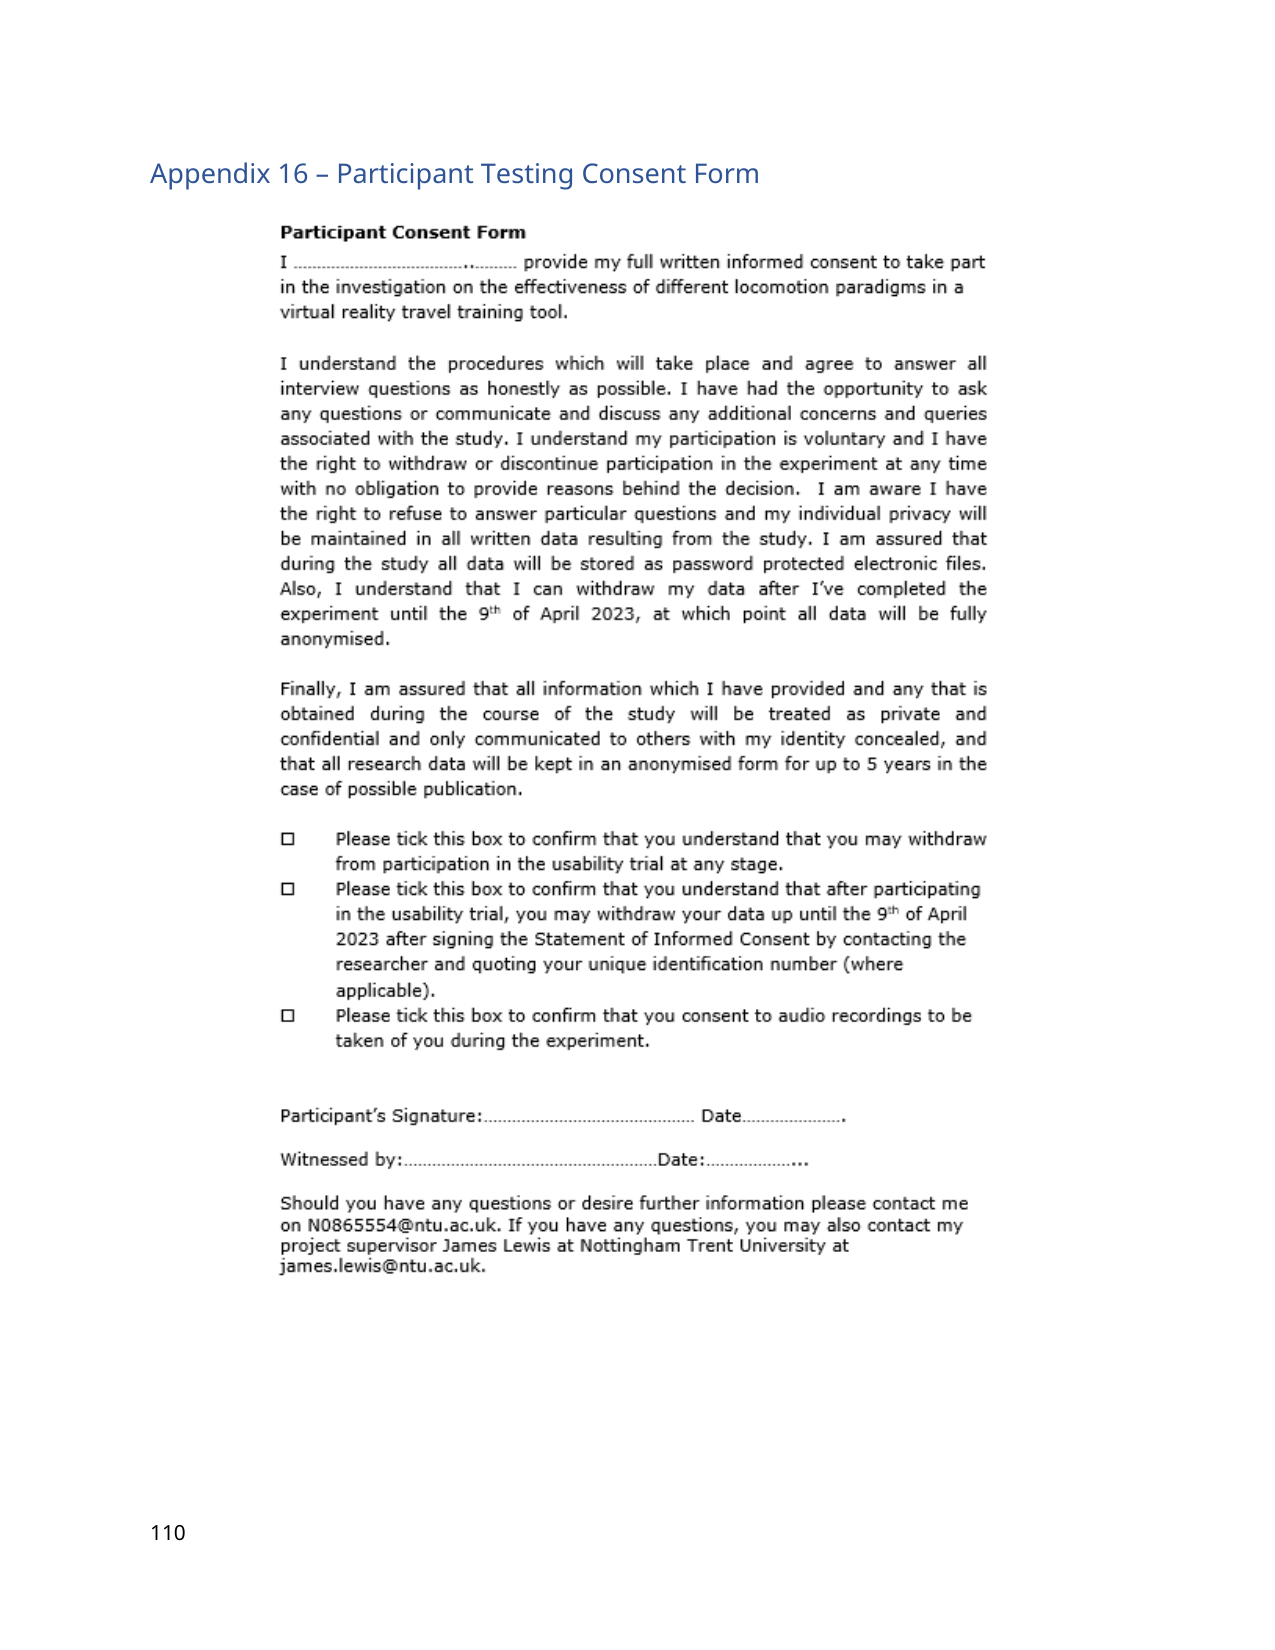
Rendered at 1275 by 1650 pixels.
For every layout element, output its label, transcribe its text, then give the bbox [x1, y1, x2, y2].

subtitle Appendix 16 – Participant Testing Consent Form [150, 154, 1125, 191]
picture [261, 209, 1015, 1302]
